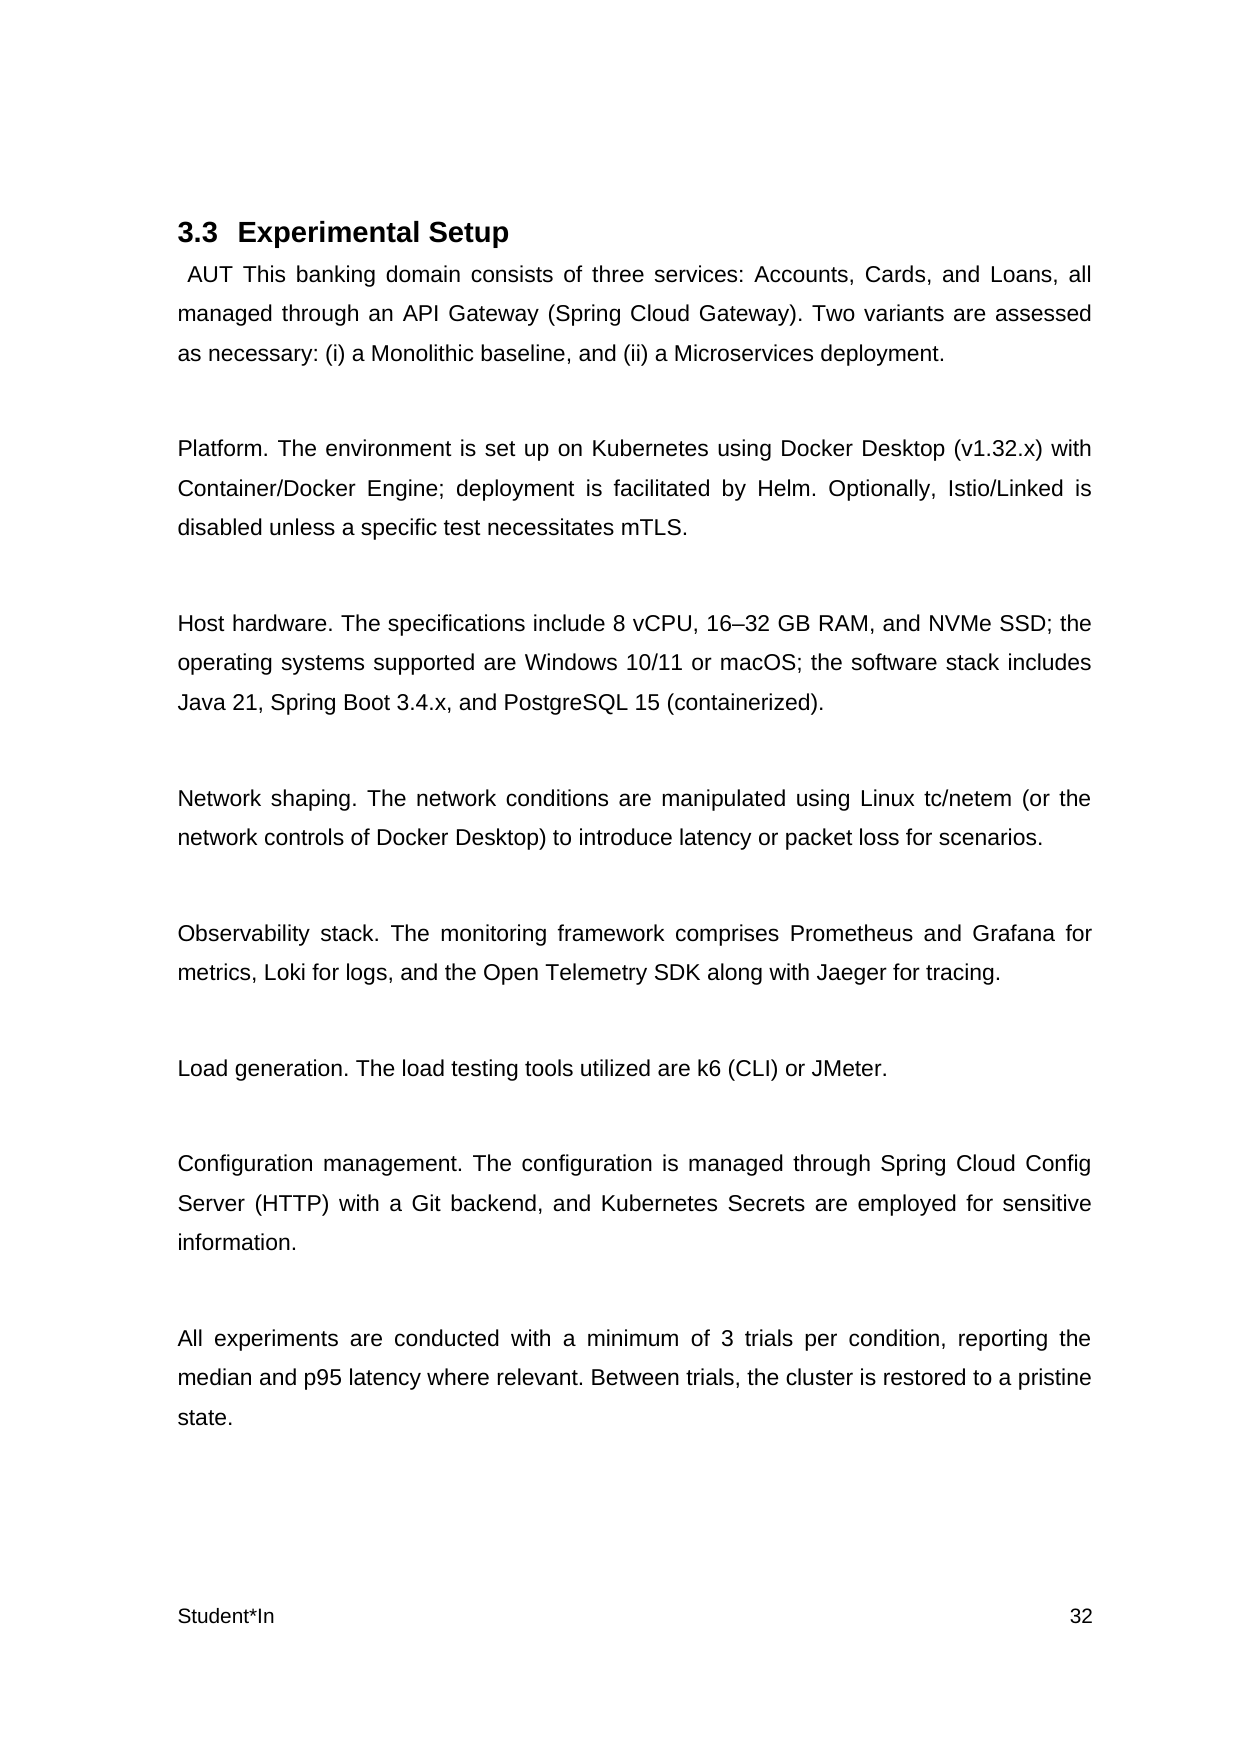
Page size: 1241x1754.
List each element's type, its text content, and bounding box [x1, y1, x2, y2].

text AUT This banking domain consists of three services: Accounts, Cards, and Loans, all managed through an API Gateway (Spring Cloud Gateway). Two variants are assessed as necessary: (i) a Monolithic baseline, and (ii) a Microservices deployment. [177, 261, 1092, 366]
text All experiments are conducted with a minimum of 3 trials per condition, reporting the median and p95 latency where relevant. Between trials, the cluster is restored to a pristine state. [177, 1325, 1092, 1430]
text Configuration management. The configuration is managed through Spring Cloud Config Server (HTTP) with a Git backend, and Kubernetes Secrets are employed for sensitive information. [177, 1150, 1092, 1256]
text Host hardware. The specifications include 8 vCPU, 16–32 GB RAM, and NVMe SSD; the operating systems supported are Windows 10/11 or macOS; the software stack includes Java 21, Spring Boot 3.4.x, and PostgreSQL 15 (containerized). [177, 610, 1092, 715]
text Load generation. The load testing tools utilized are k6 (CLI) or JMeter. [177, 1055, 1092, 1081]
subtitle Experimental Setup [177, 215, 1092, 248]
text Network shaping. The network conditions are manipulated using Linux tc/netem (or the network controls of Docker Desktop) to introduce latency or packet loss for scenarios. [177, 784, 1092, 850]
text Platform. The environment is set up on Kubernetes using Docker Desktop (v1.32.x) with Container/Docker Engine; deployment is facilitated by Helm. Optionally, Istio/Linked is disabled unless a specific test necessitates mTLS. [177, 435, 1092, 541]
text Observability stack. The monitoring framework comprises Prometheus and Grafana for metrics, Loki for logs, and the Open Telemetry SDK along with Jaeger for tracing. [177, 919, 1092, 985]
